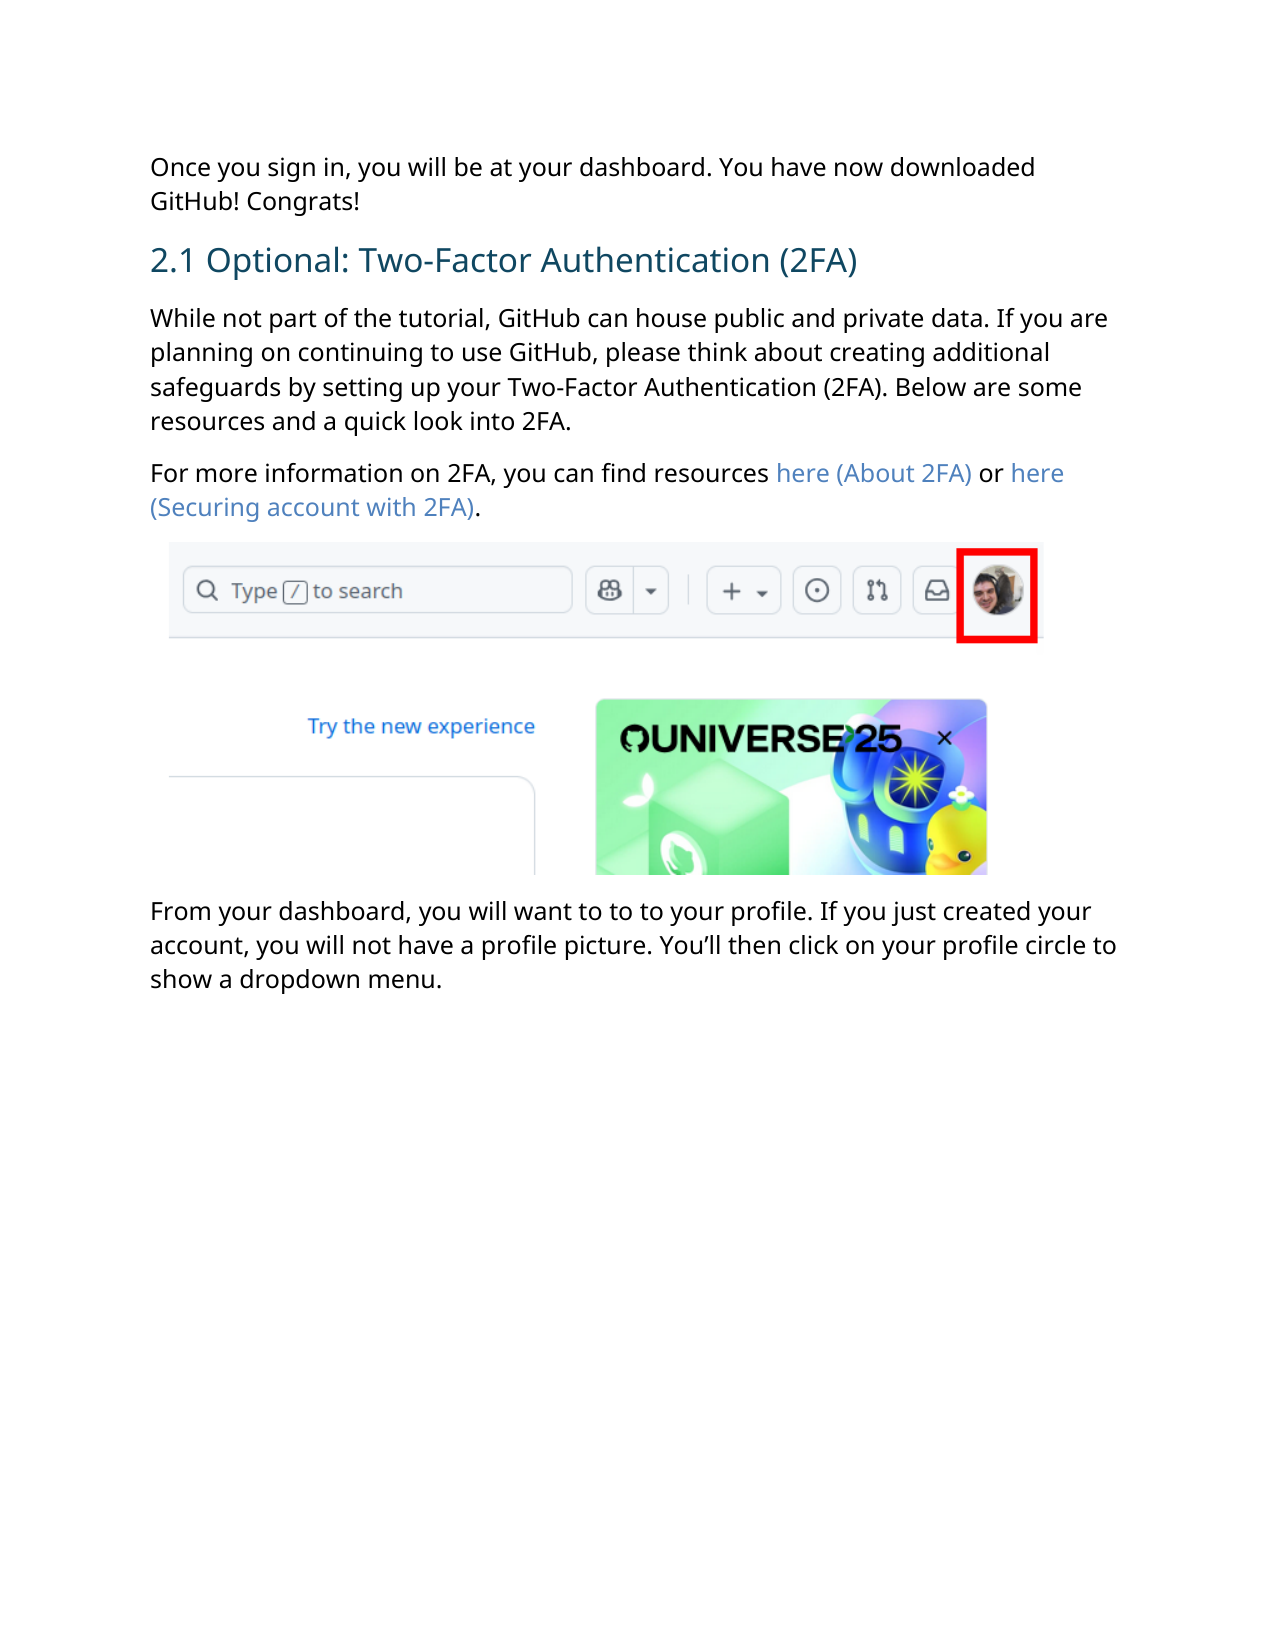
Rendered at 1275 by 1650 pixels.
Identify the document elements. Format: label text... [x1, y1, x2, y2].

text For more information on 2FA, you can find resources here (About 2FA) or here (Securing account with 2FA). [150, 456, 1125, 524]
subtitle 2.1 Optional: Two-Factor Authentication (2FA) [150, 237, 1125, 282]
text Once you sign in, you will be at your dashboard. You have now downloaded GitHub! Congrats! [150, 150, 1125, 218]
text From your dashboard, you will want to to to your profile. If you just created your account, you will not have a profile picture. You’ll then click on your profile circle to show a dropdown menu. [150, 894, 1125, 996]
text While not part of the tutorial, GitHub can house public and private data. If you are planning on continuing to use GitHub, please think about creating additional safeguards by setting up your Two-Factor Authentication (2FA). Below are some resources and a quick look into 2FA. [150, 301, 1125, 437]
picture [168, 542, 1044, 875]
